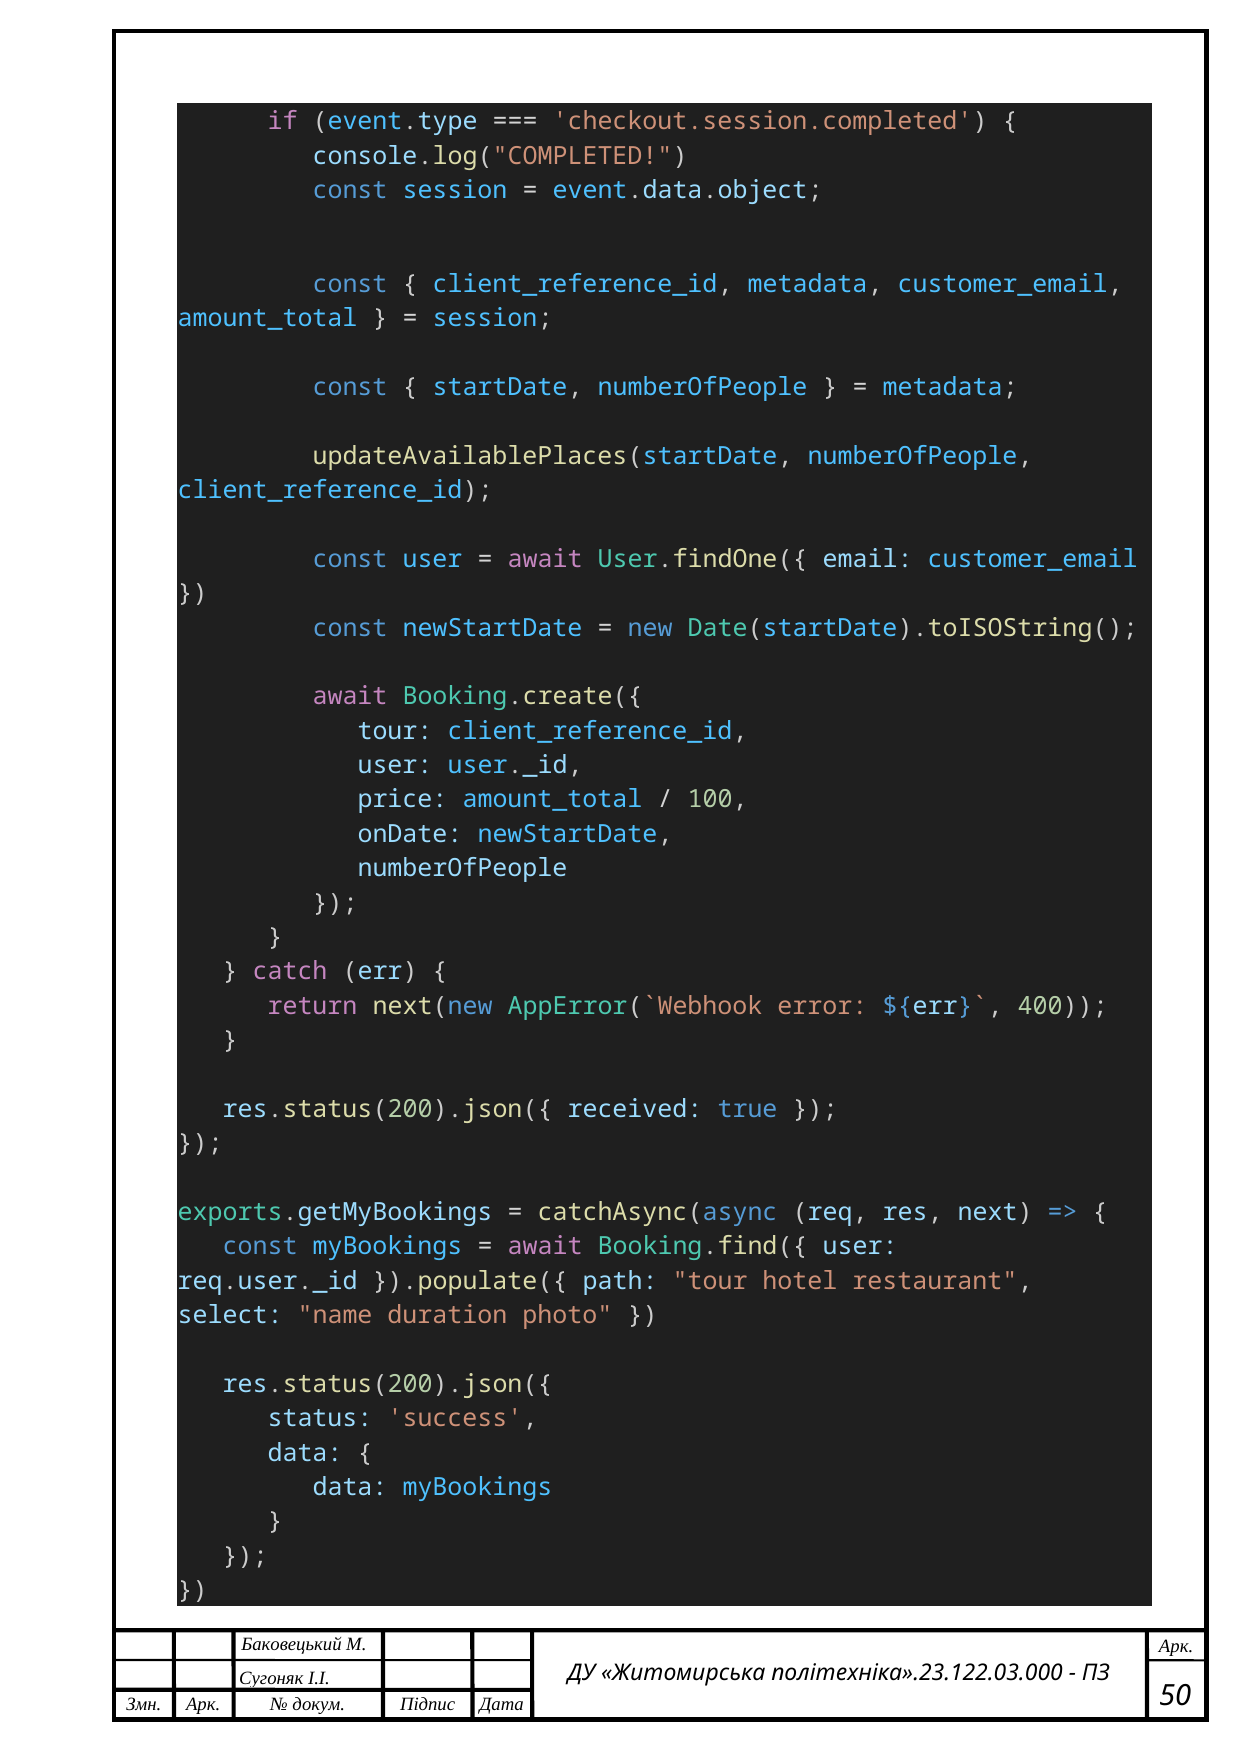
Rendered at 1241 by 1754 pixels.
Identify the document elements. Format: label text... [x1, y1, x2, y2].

text }); [177, 1537, 1152, 1571]
text const user = await User.findOne({ email: customer_email }) [177, 540, 1152, 609]
text const session = event.data.object; [177, 171, 1152, 206]
text return next(new AppError(`Webhook error: ${err}`, 400)); [177, 987, 1152, 1021]
text console.log("COMPLETED!") [177, 137, 1152, 171]
text tour: client_reference_id, [177, 712, 1152, 746]
text const { startDate, numberOfPeople } = metadata; [177, 368, 1152, 403]
text if (event.type === 'checkout.session.completed') { [177, 103, 1152, 137]
text price: amount_total / 100, [177, 781, 1152, 815]
text res.status(200).json({ [177, 1365, 1152, 1399]
text res.status(200).json({ received: true }); [177, 1090, 1152, 1124]
text } [177, 918, 1152, 953]
text user: user._id, [177, 746, 1152, 781]
text data: { [177, 1434, 1152, 1468]
text await Booking.create({ [177, 678, 1152, 712]
text } catch (err) { [177, 953, 1152, 987]
text }) [177, 1571, 1152, 1606]
text }); [177, 1124, 1152, 1159]
text exports.getMyBookings = catchAsync(async (req, res, next) => { [177, 1193, 1152, 1228]
text const newStartDate = new Date(startDate).toISOString(); [177, 609, 1152, 643]
text }); [177, 884, 1152, 918]
text } [177, 1503, 1152, 1537]
text status: 'success', [177, 1399, 1152, 1434]
text const { client_reference_id, metadata, customer_email, amount_total } = session; [177, 265, 1152, 334]
text numberOfPeople [177, 849, 1152, 884]
text data: myBookings [177, 1468, 1152, 1503]
text const myBookings = await Booking.find({ user: req.user._id }).populate({ path: "tour hotel restaurant", select: "name duration photo" }) [177, 1228, 1152, 1331]
text } [177, 1021, 1152, 1056]
text onDate: newStartDate, [177, 815, 1152, 849]
text updateAvailablePlaces(startDate, numberOfPeople, client_reference_id); [177, 437, 1152, 506]
